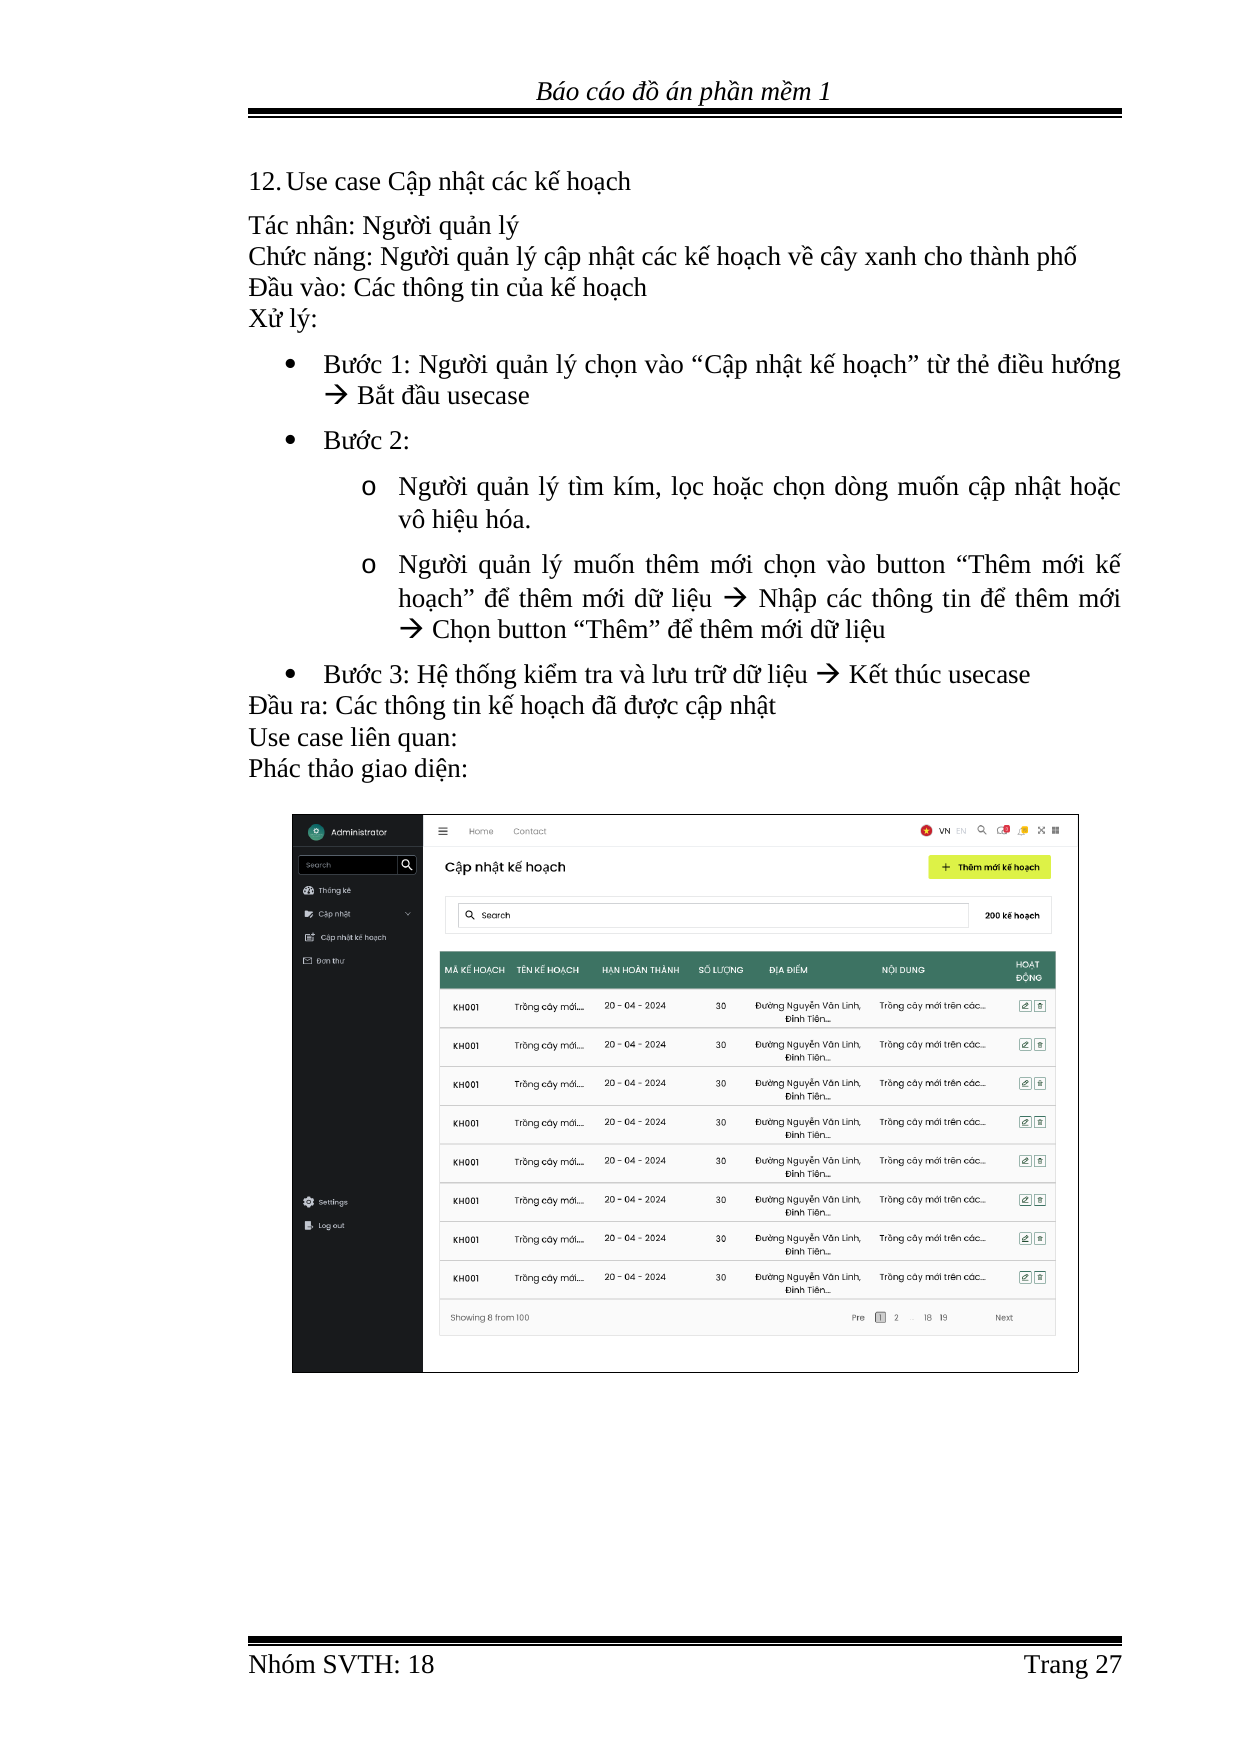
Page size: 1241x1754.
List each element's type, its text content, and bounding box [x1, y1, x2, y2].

list Bước 1: Người quản lý chọn vào “Cập nhật kế hoạch” từ thẻ điều hướng Bắt đầu usecase [286, 348, 1122, 410]
text Use case liên quan: [248, 721, 1122, 752]
text Đầu vào: Các thông tin của kế hoạch [248, 271, 1122, 302]
list Use case Cập nhật các kế hoạch [248, 166, 1122, 197]
text Phác thảo giao diện: [248, 752, 1122, 783]
list Bước 3: Hệ thống kiểm tra và lưu trữ dữ liệu Kết thúc usecase [286, 658, 1122, 689]
text Xử lý: [248, 302, 1122, 334]
text Chức năng: Người quản lý cập nhật các kế hoạch về cây xanh cho thành phố [248, 240, 1122, 271]
text Tác nhân: Người quản lý [248, 209, 1122, 240]
text Đầu ra: Các thông tin kế hoạch đã được cập nhật [248, 689, 1122, 721]
picture [293, 815, 1078, 1372]
list Người quản lý muốn thêm mới chọn vào button “Thêm mới kế hoạch” để thêm mới dữ liệu Nhập các thông tin để thêm mới Chọn button “Thêm” để thêm mới dữ liệu [361, 548, 1122, 644]
list Người quản lý tìm kím, lọc hoặc chọn dòng muốn cập nhật hoặc vô hiệu hóa. [361, 469, 1122, 534]
list Bước 2: [286, 424, 1122, 456]
